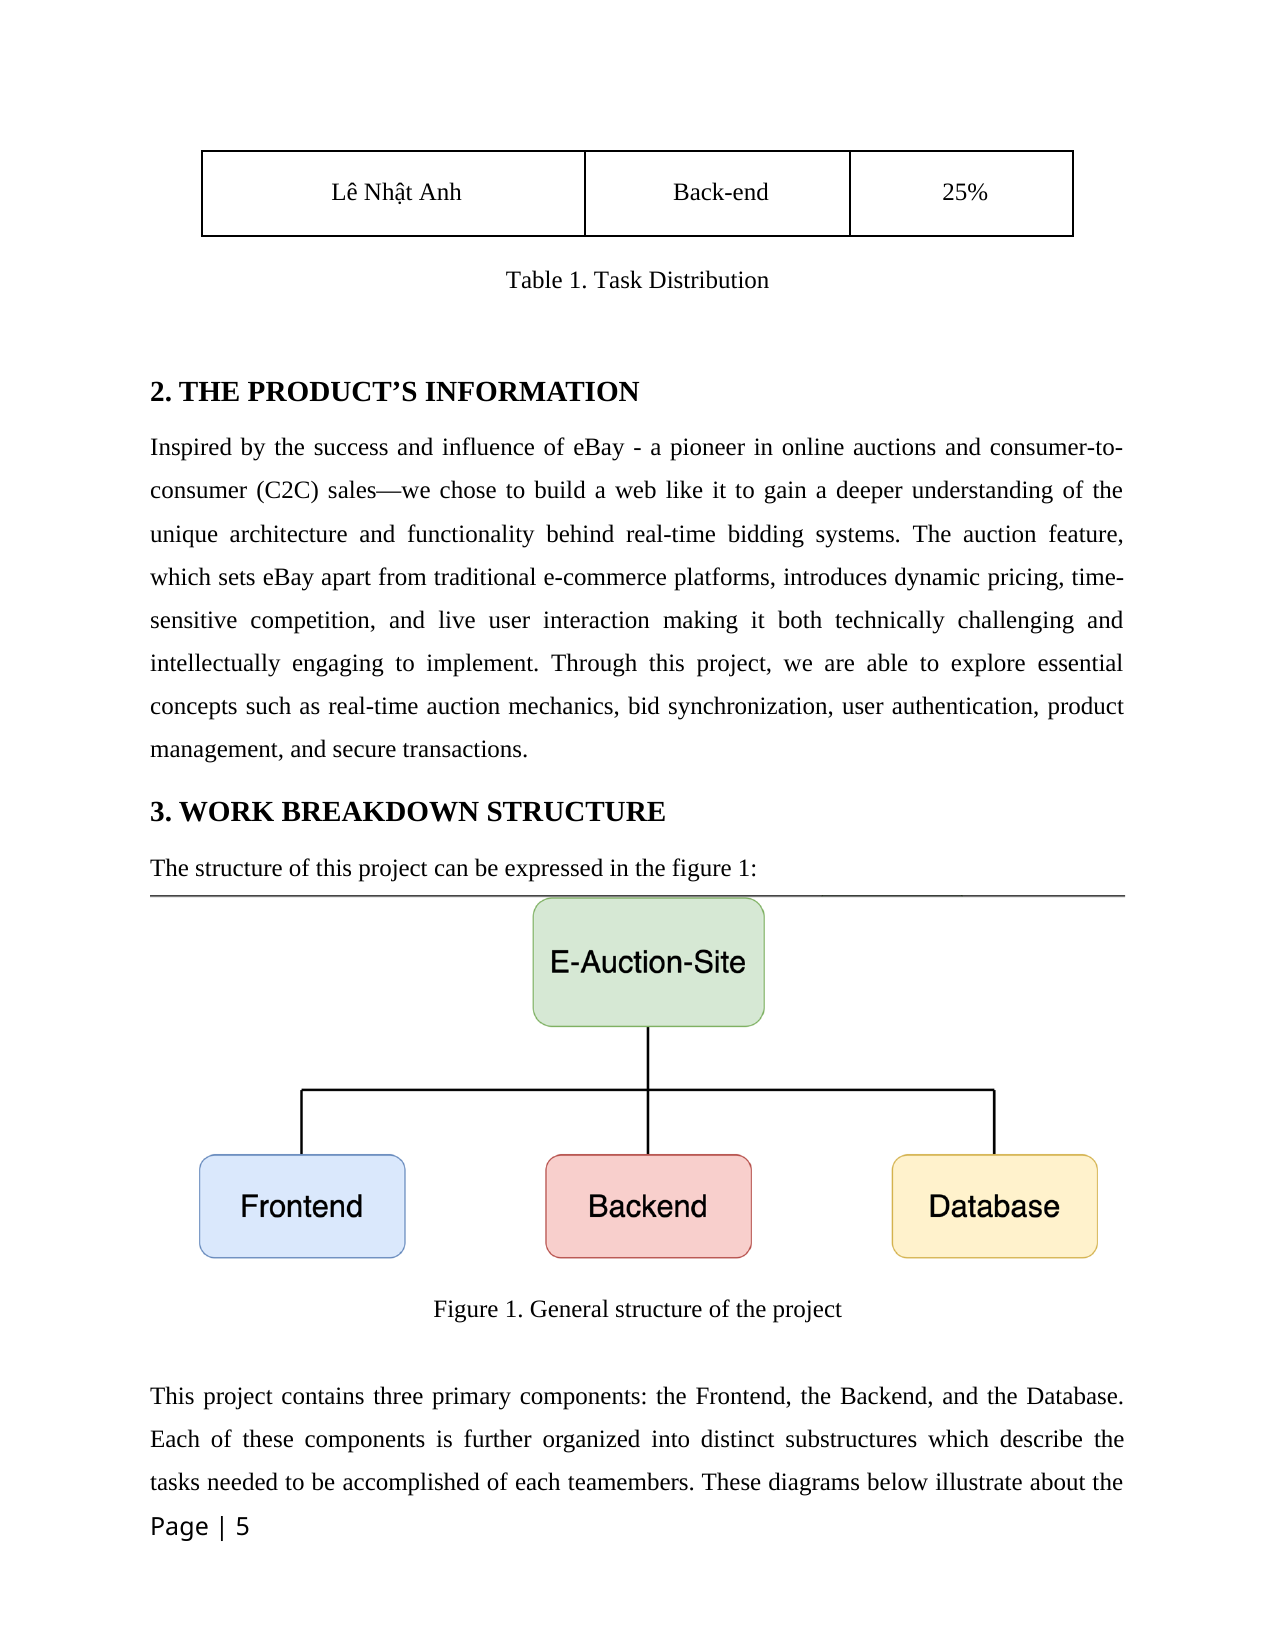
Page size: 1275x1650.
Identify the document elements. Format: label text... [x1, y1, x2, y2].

table_cell Back-end [586, 152, 849, 235]
subtitle 3. WORK BREAKDOWN STRUCTURE [150, 794, 1125, 828]
table_cell Lê Nhật Anh [203, 152, 584, 235]
text The structure of this project can be expressed in the figure 1: [150, 853, 1125, 881]
text Table 1. Task Distribution [150, 266, 1125, 357]
table_cell 25% [851, 152, 1072, 235]
text Inspired by the success and influence of eBay - a pioneer in online auctions and consumer-to-consumer (C2C) sales—we chose to build a web like it to gain a deeper understanding of the unique architecture and functionality behind real-time bidding systems. The auction feature, which sets eBay apart from traditional e-commerce platforms, introduces dynamic pricing, time-sensitive competition, and live user interaction making it both technically challenging and intellectually engaging to implement. Through this project, we are able to explore essential concepts such as real-time auction mechanics, bid synchronization, user authentication, product management, and secure transactions. [150, 432, 1125, 763]
subtitle 2. THE PRODUCT’S INFORMATION [150, 374, 1125, 407]
picture [150, 895, 1125, 1278]
text Figure 1. General structure of the project [150, 1294, 1125, 1323]
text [150, 1381, 1125, 1496]
